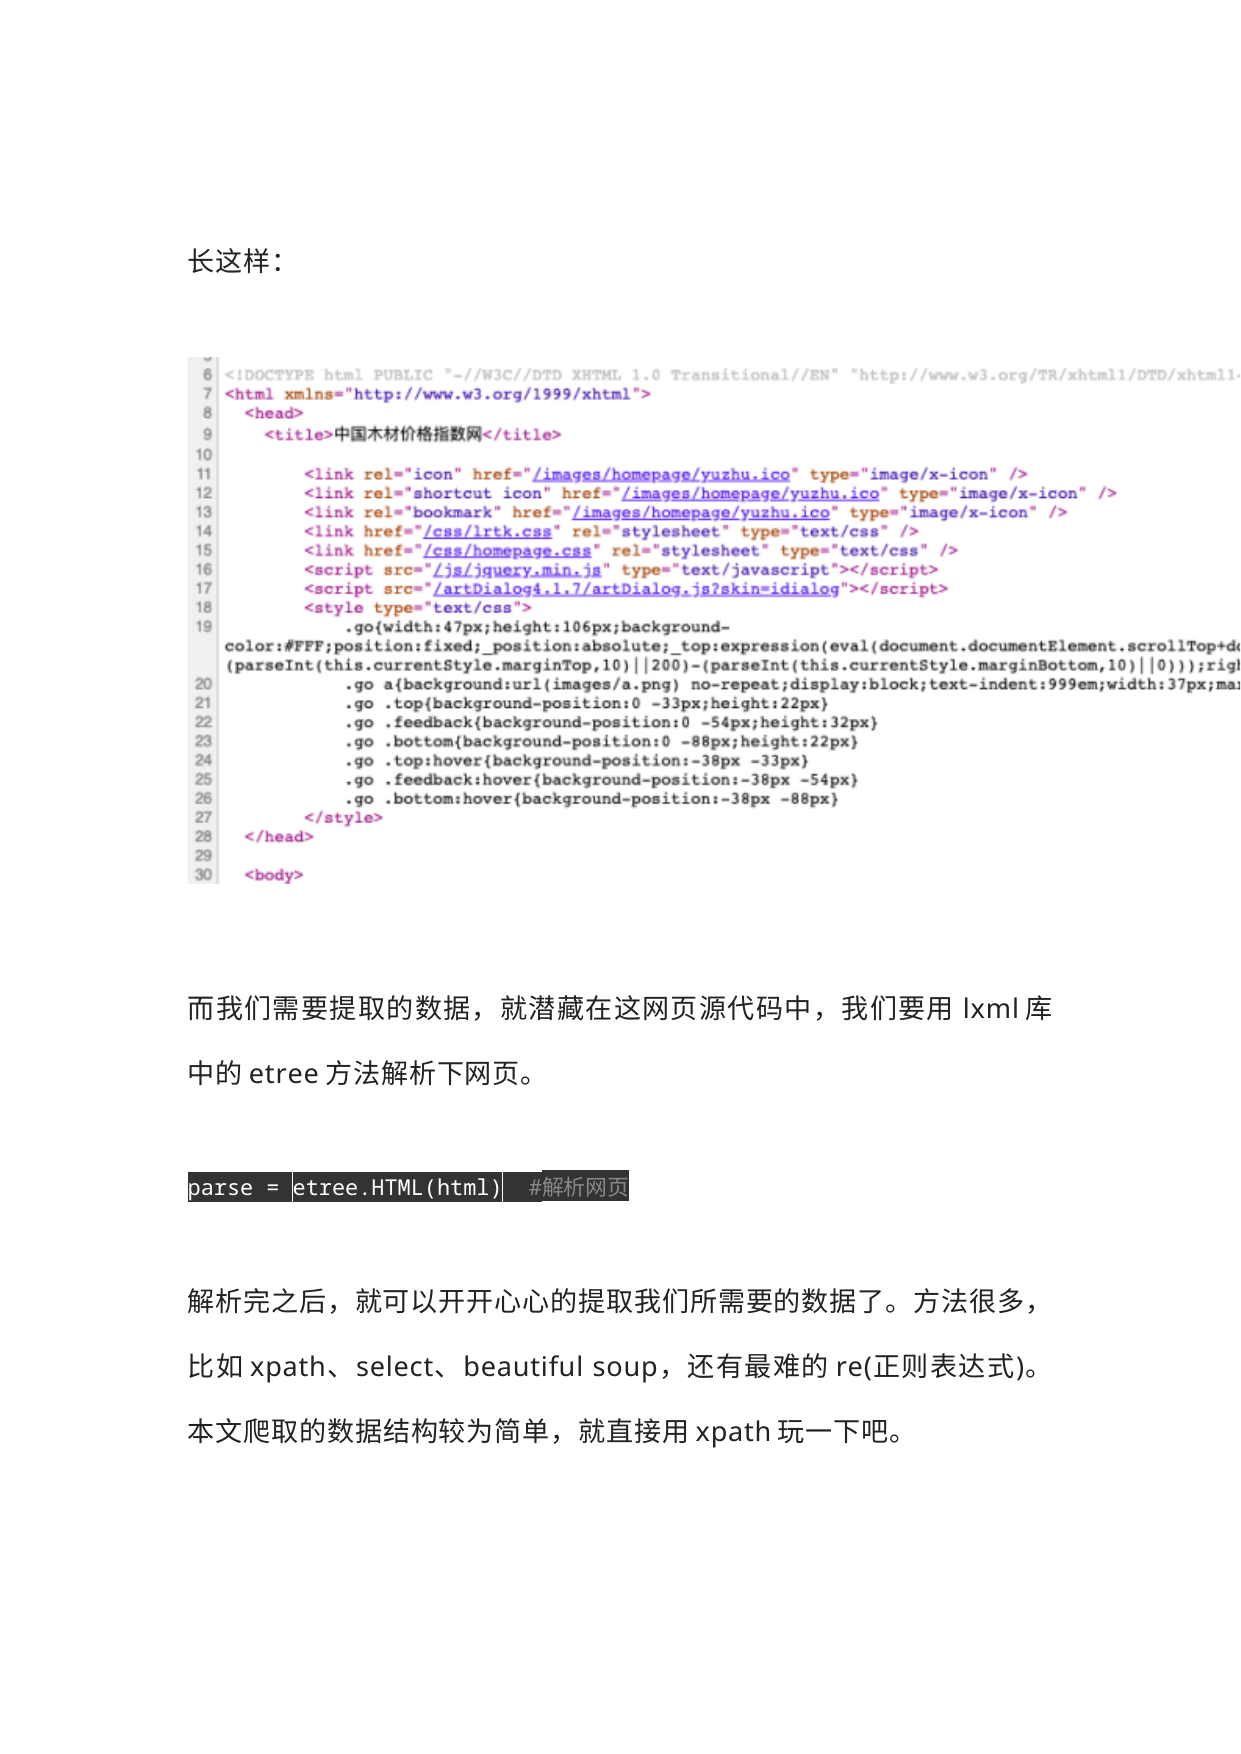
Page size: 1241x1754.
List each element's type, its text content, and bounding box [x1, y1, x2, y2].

text 解析完之后，就可以开开心心的提取我们所需要的数据了。方法很多，比如xpath、select、beautiful soup，还有最难的re(正则表达式)。本文爬取的数据结构较为简单，就直接用xpath玩一下吧。 [187, 1267, 1053, 1462]
picture [187, 357, 1241, 884]
text parse = etree.HTML(html) #解析网页 [187, 1169, 1053, 1202]
text 长这样： [187, 227, 1053, 292]
text 而我们需要提取的数据，就潜藏在这网页源代码中，我们要用lxml库中的etree方法解析下网页。 [187, 974, 1053, 1104]
